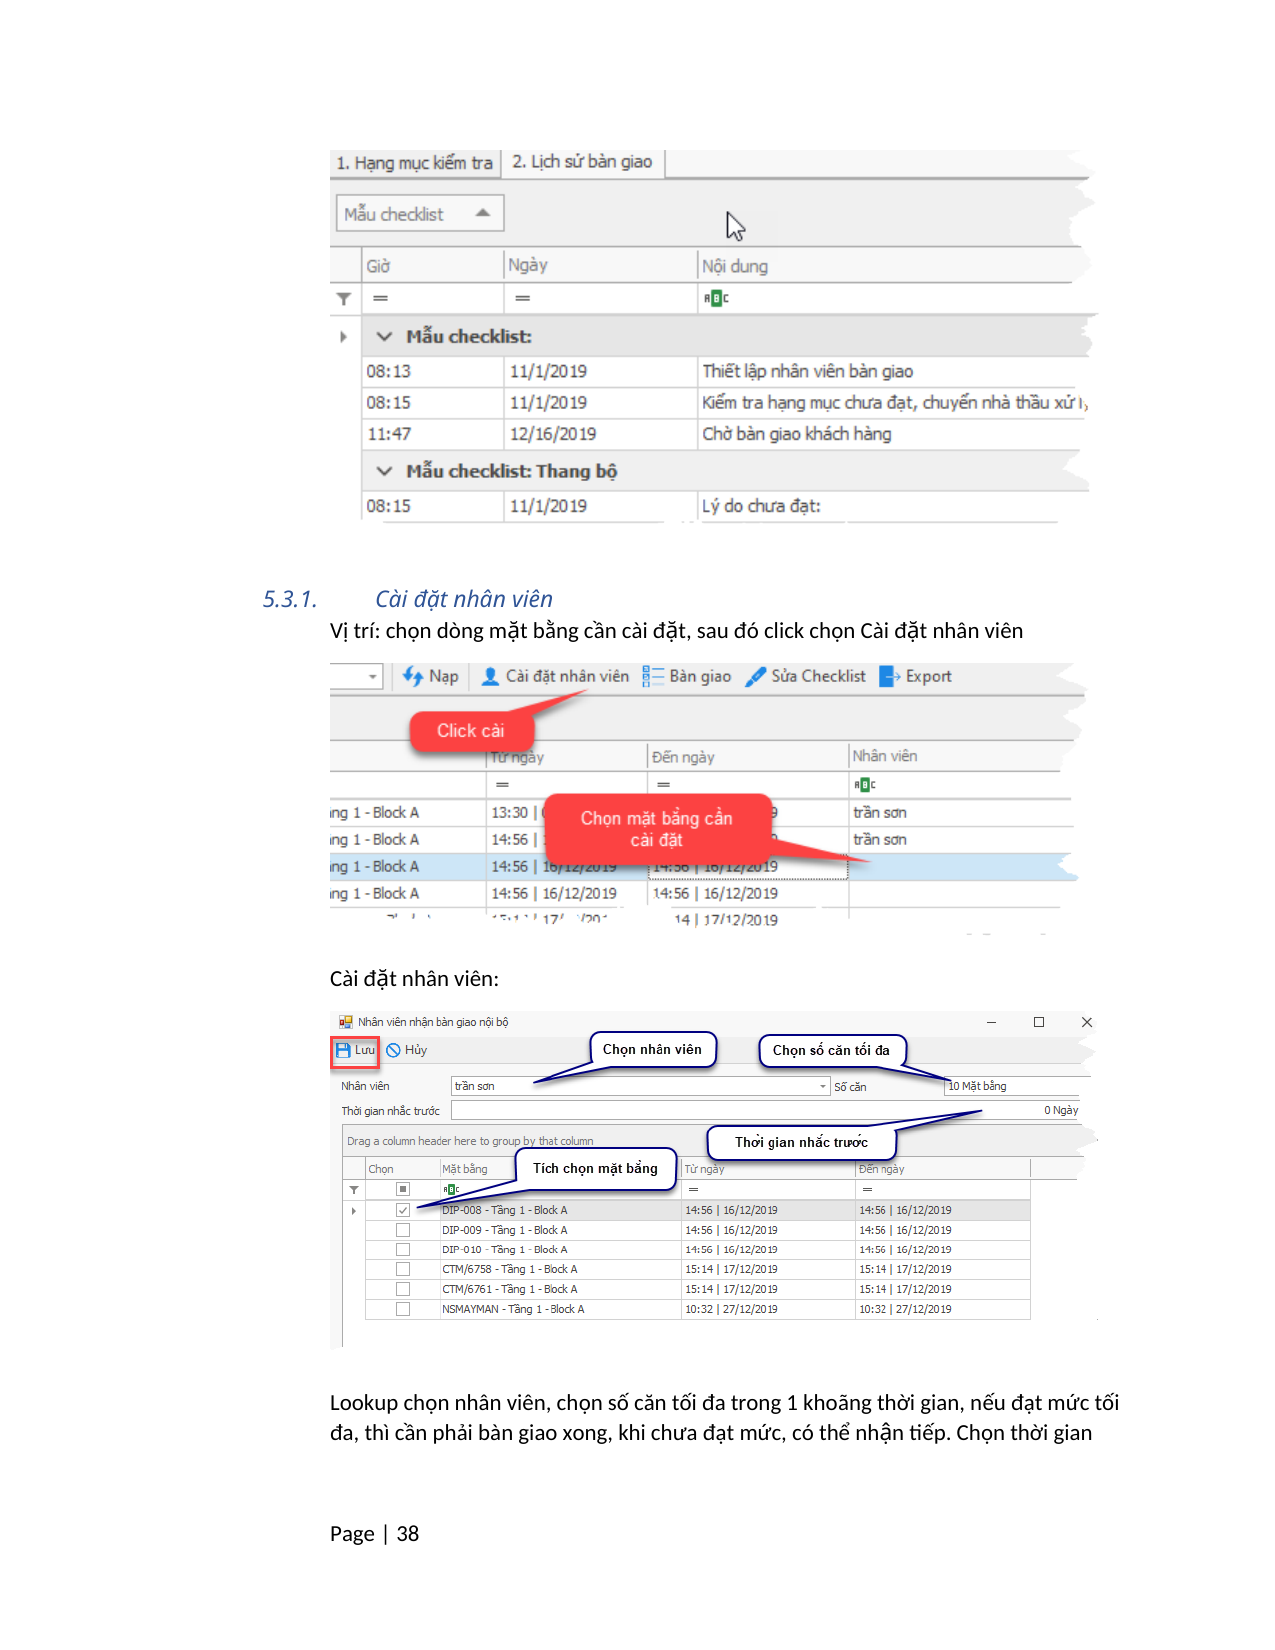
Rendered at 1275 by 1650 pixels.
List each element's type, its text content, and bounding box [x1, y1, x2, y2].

text Vị trí: chọn dòng mặt bằng cần cài đặt, sau đó click chọn Cài đặt nhân viên [330, 617, 1125, 645]
picture [330, 150, 1110, 564]
picture [330, 663, 1097, 946]
picture [330, 1011, 1104, 1369]
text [330, 1388, 1125, 1446]
subtitle Cài đặt nhân viên [262, 583, 1125, 614]
text Cài đặt nhân viên: [330, 964, 1125, 992]
